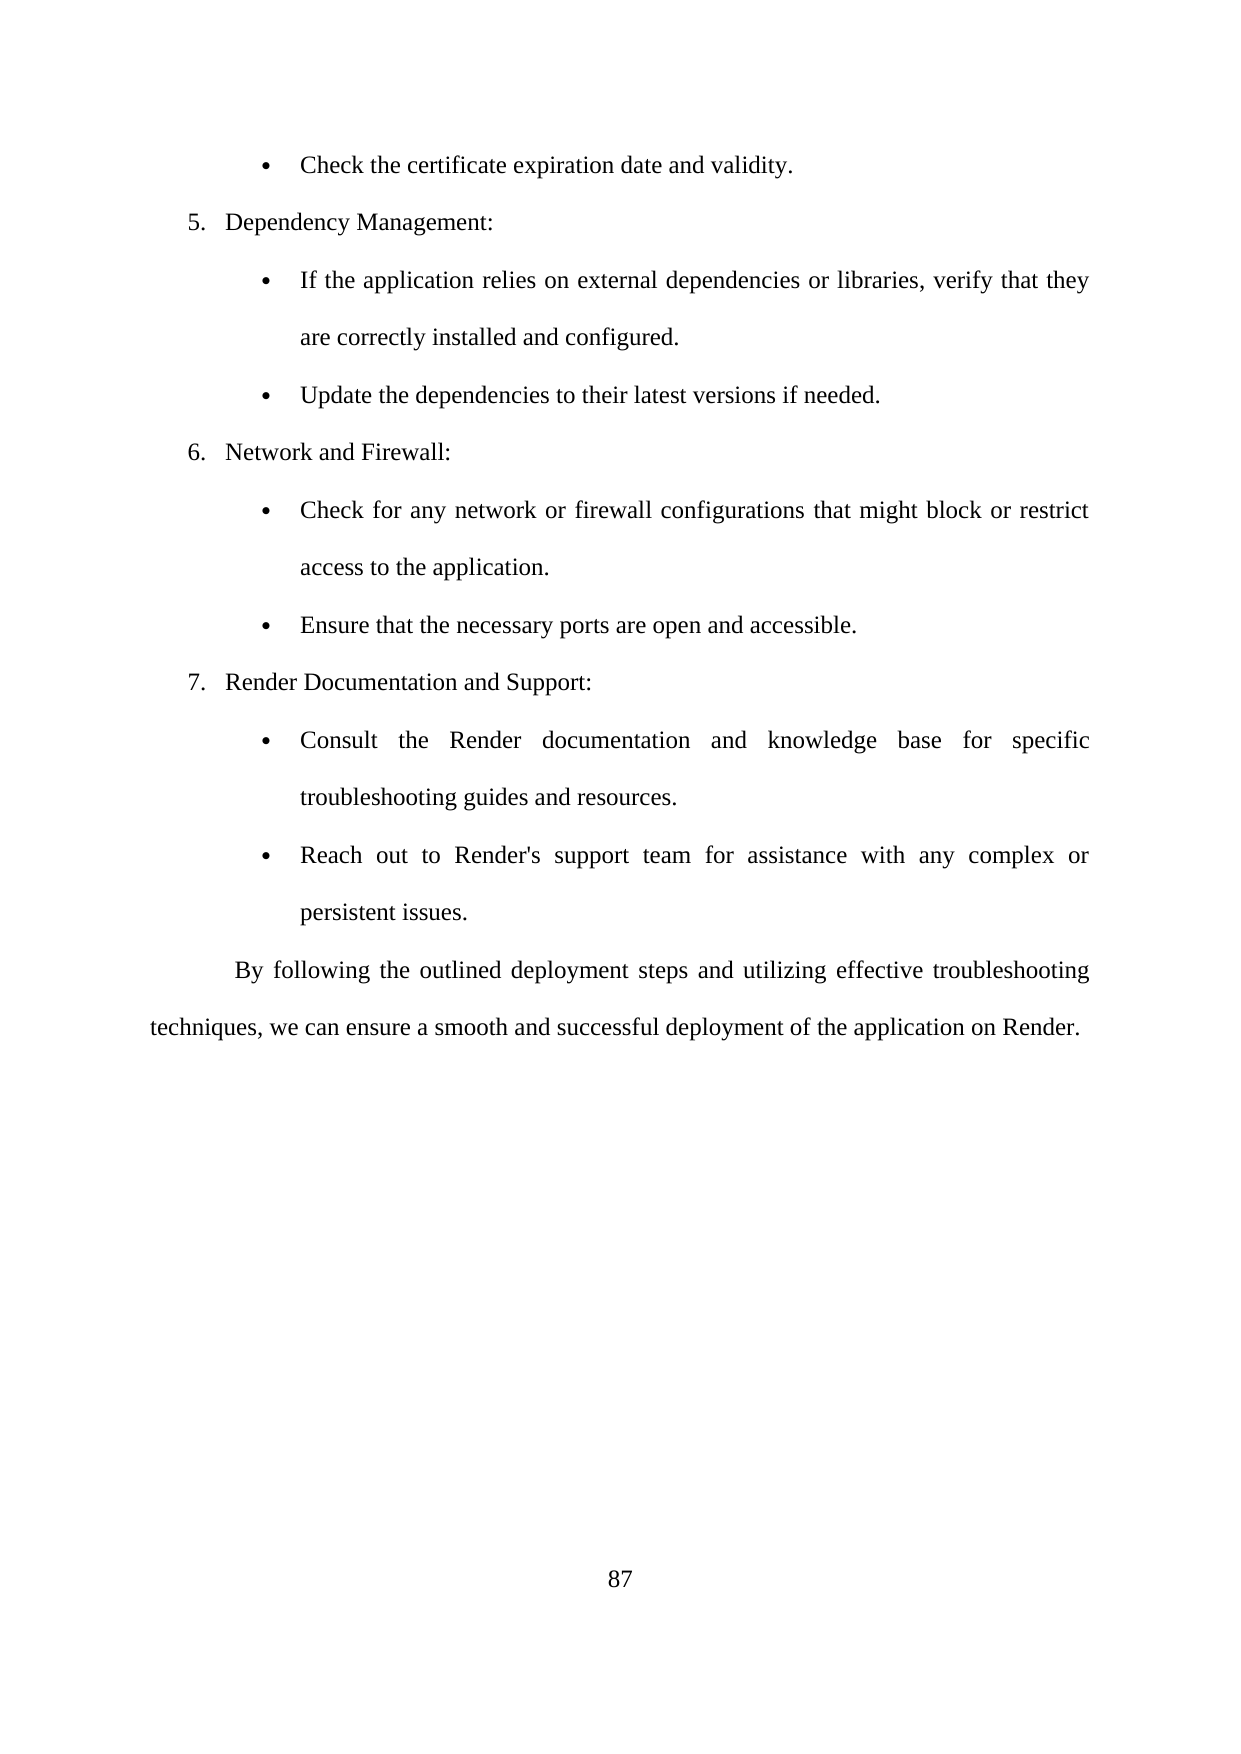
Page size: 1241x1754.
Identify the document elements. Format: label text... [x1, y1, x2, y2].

list Network and Firewall: [187, 437, 1090, 466]
list Dependency Management: [187, 207, 1090, 236]
text By following the outlined deployment steps and utilizing effective troubleshooting techniques, we can ensure a smooth and successful deployment of the application on Render. [150, 955, 1090, 1041]
list Consult the Render documentation and knowledge base for specific troubleshooting guides and resources. [262, 725, 1090, 811]
list Check the certificate expiration date and validity. [262, 150, 1090, 179]
list Check for any network or firewall configurations that might block or restrict access to the application. [262, 495, 1090, 581]
list Ensure that the necessary ports are open and accessible. [262, 610, 1090, 639]
list Reach out to Render's support team for assistance with any complex or persistent issues. [262, 840, 1090, 926]
list Render Documentation and Support: [187, 667, 1090, 696]
list Update the dependencies to their latest versions if needed. [262, 380, 1090, 409]
list If the application relies on external dependencies or libraries, verify that they are correctly installed and configured. [262, 265, 1090, 351]
